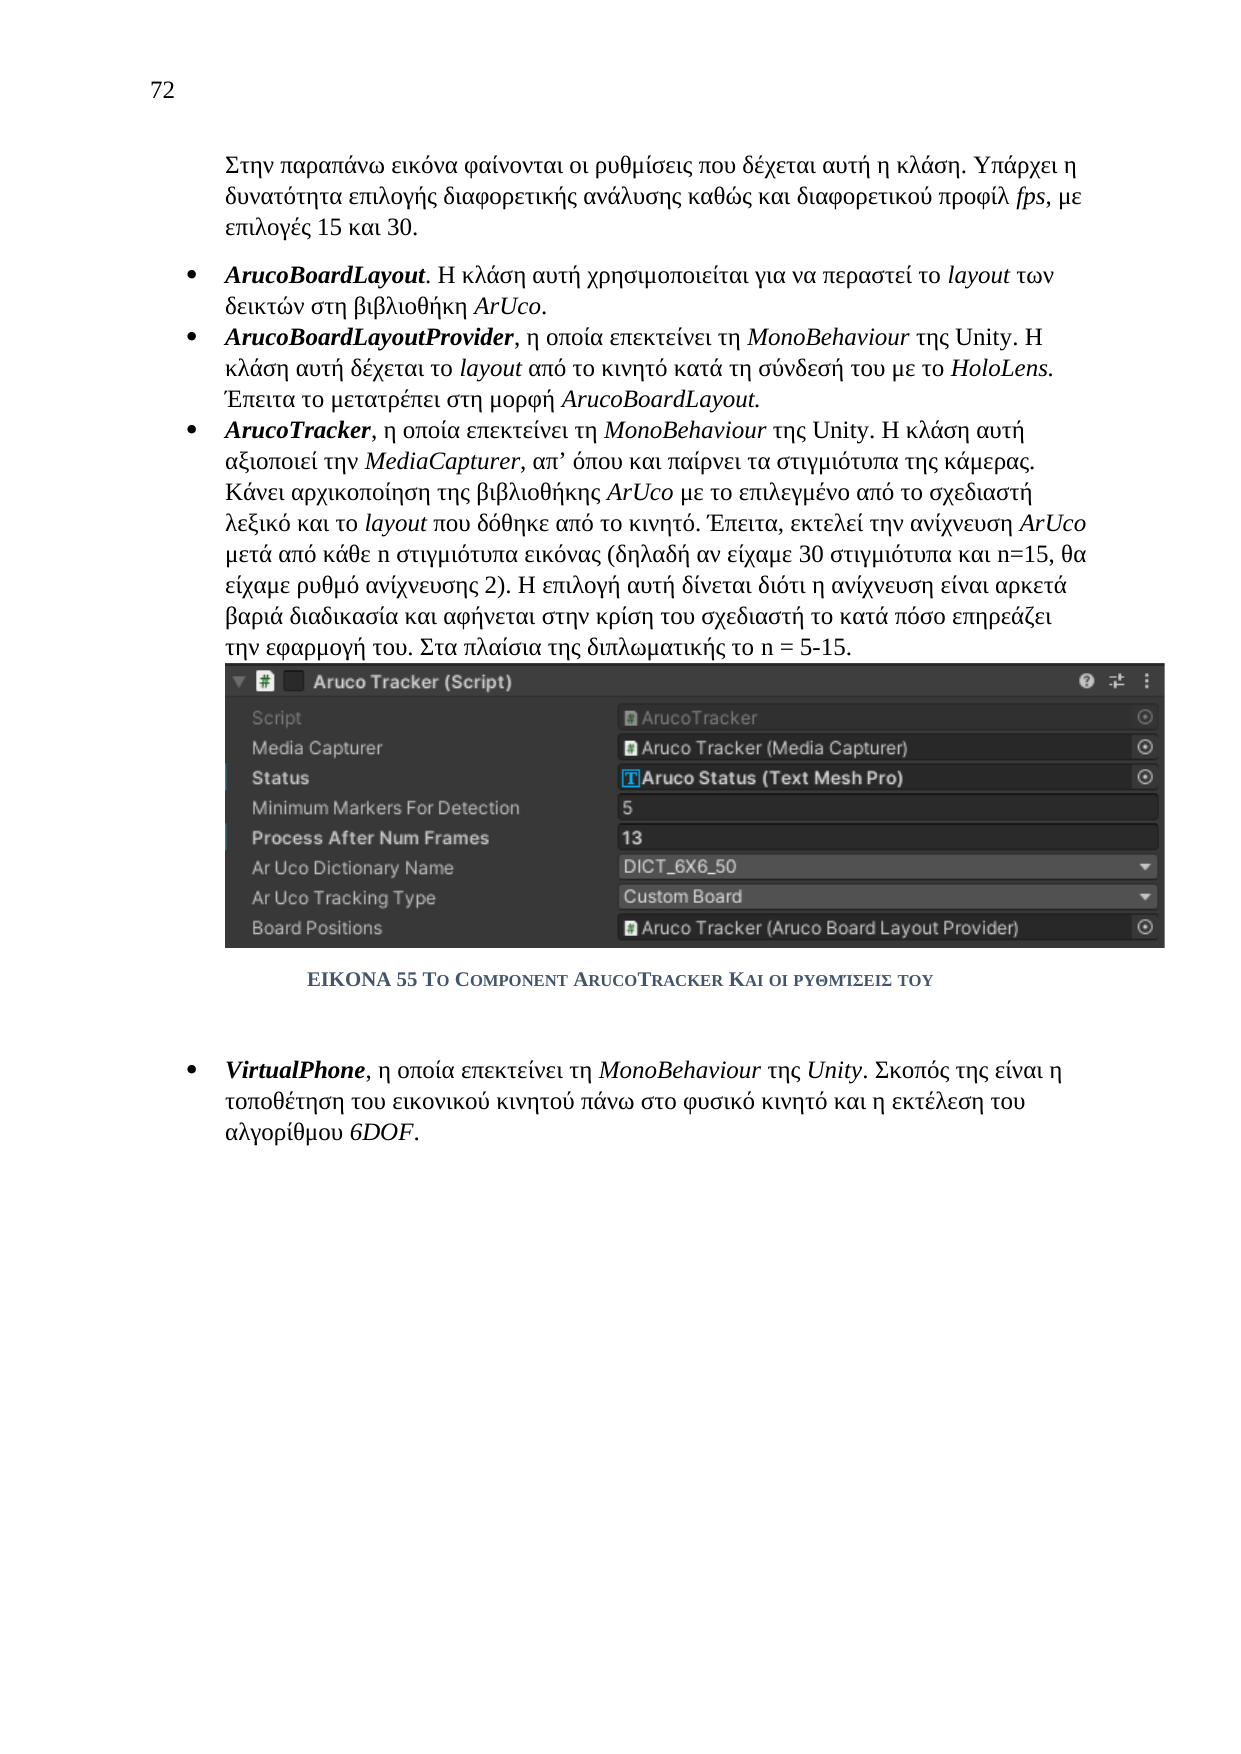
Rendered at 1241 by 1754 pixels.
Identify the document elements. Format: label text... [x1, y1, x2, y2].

list ArucoTracker, η οποία επεκτείνει τη MonoBehaviour της Unity. Η κλάση αυτή αξιοποιεί την MediaCapturer, απ’ όπου και παίρνει τα στιγμιότυπα της κάμερας. Κάνει αρχικοποίηση της βιβλιοθήκης ArUco με το επιλεγμένο από το σχεδιαστή λεξικό και το layout που δόθηκε από το κινητό. Έπειτα, εκτελεί την ανίχνευση ArUco μετά από κάθε n στιγμιότυπα εικόνας (δηλαδή αν είχαμε 30 στιγμιότυπα και n=15, θα είχαμε ρυθμό ανίχνευσης 2). Η επιλογή αυτή δίνεται διότι η ανίχνευση είναι αρκετά βαριά διαδικασία και αφήνεται στην κρίση του σχεδιαστή το κατά πόσο επηρεάζει την εφαρμογή του. Στα πλαίσια της διπλωματικής το n = 5-15. [187, 415, 1090, 661]
text ΕΙΚΟΝΑ 55 Το Component ArucoTracker Και οι ρυθμίσεις του [150, 967, 1090, 991]
list ArucoBoardLayoutProvider, η οποία επεκτείνει τη MonoBehaviour της Unity. Η κλάση αυτή δέχεται το layout από το κινητό κατά τη σύνδεσή του με το HoloLens. Έπειτα το μετατρέπει στη μορφή ArucoBoardLayout. [187, 322, 1090, 413]
list VirtualPhone, η οποία επεκτείνει τη MonoBehaviour της Unity. Σκοπός της είναι η τοποθέτηση του εικονικού κινητού πάνω στο φυσικό κινητό και η εκτέλεση του αλγορίθμου 6DOF. [187, 1055, 1090, 1146]
picture [225, 663, 1165, 948]
text Στην παραπάνω εικόνα φαίνονται οι ρυθμίσεις που δέχεται αυτή η κλάση. Υπάρχει η δυνατότητα επιλογής διαφορετικής ανάλυσης καθώς και διαφορετικού προφίλ fps, με επιλογές 15 και 30. [225, 150, 1090, 241]
list ArucoBoardLayout. Η κλάση αυτή χρησιμοποιείται για να περαστεί το layout των δεικτών στη βιβλιοθήκη ArUco. [187, 260, 1090, 319]
